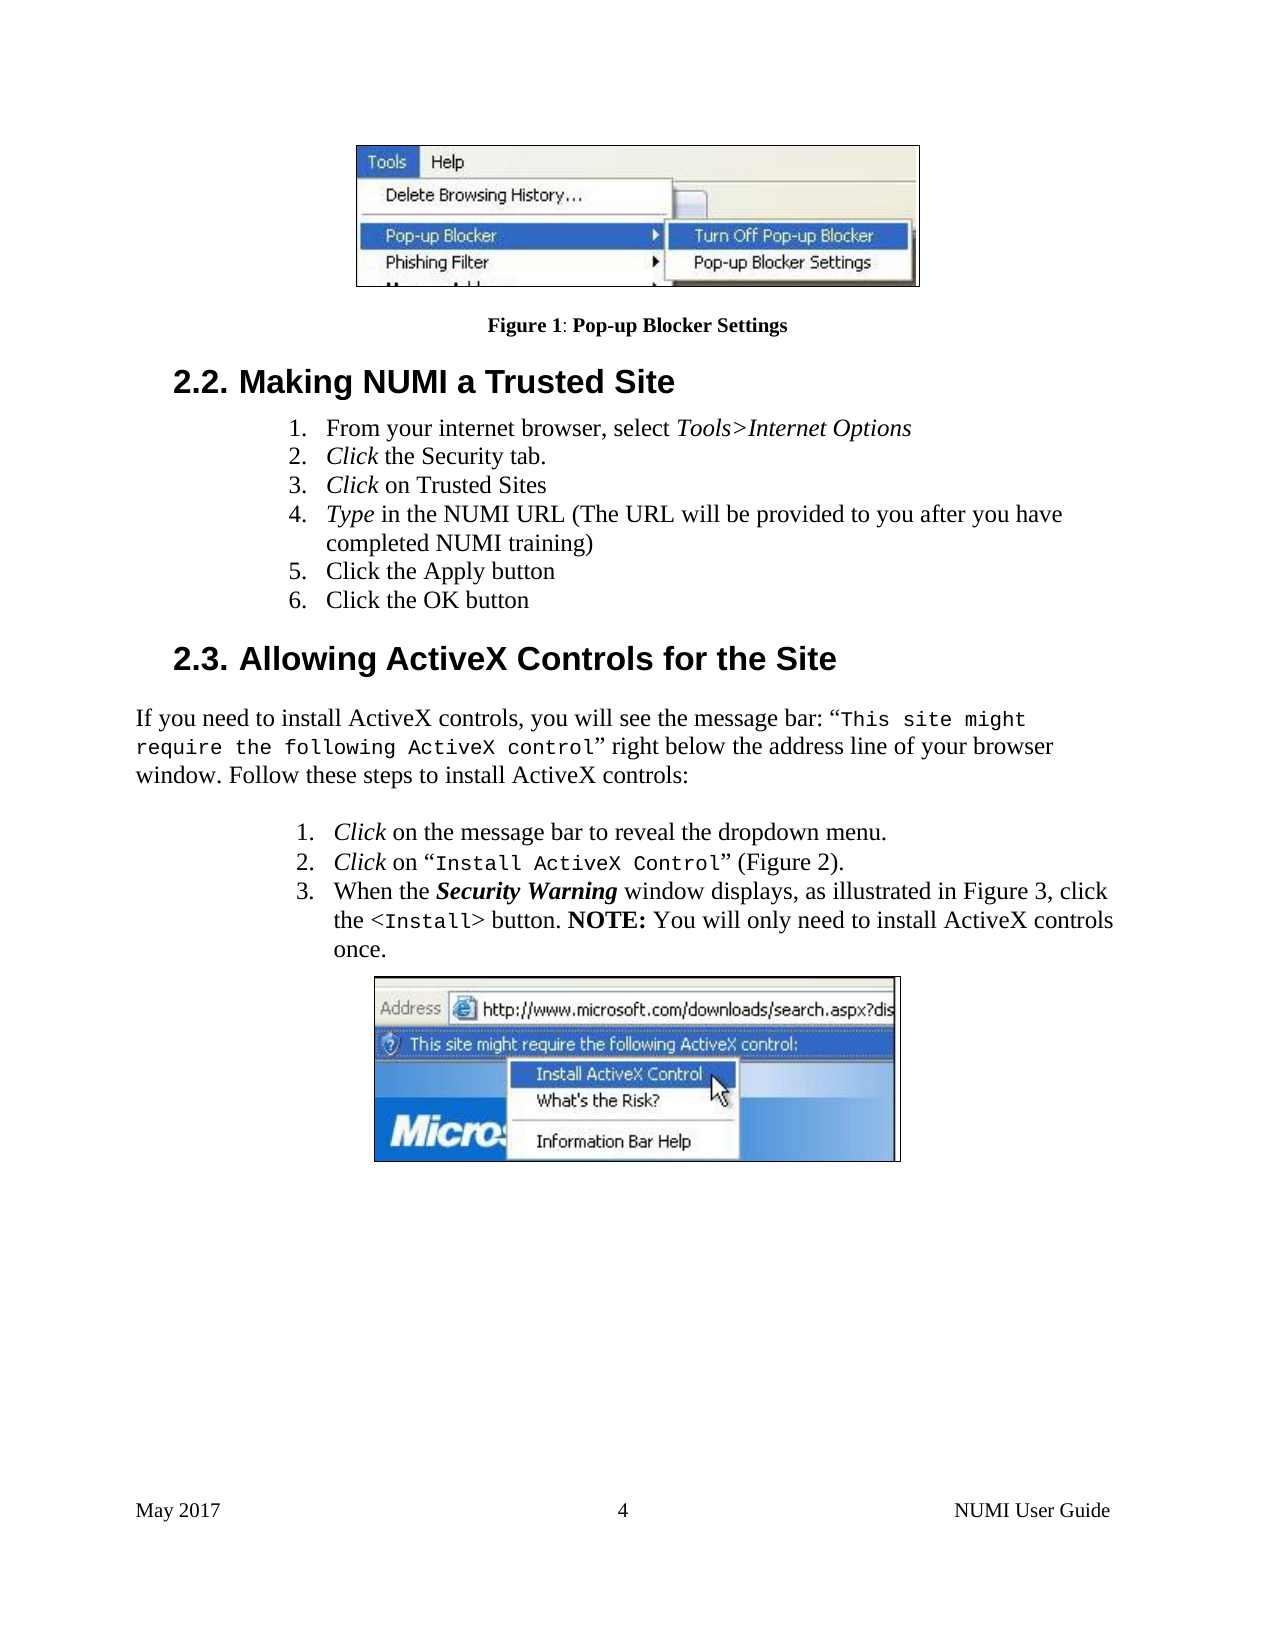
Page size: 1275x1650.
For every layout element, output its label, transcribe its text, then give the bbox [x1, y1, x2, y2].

picture [357, 146, 916, 286]
list Type in the NUMI URL (The URL will be provided to you after you have completed NUMI training) [288, 499, 1088, 556]
subtitle Allowing ActiveX Controls for the Site [173, 639, 1139, 677]
subtitle Making NUMI a Trusted Site [173, 362, 1139, 400]
list From your internet browser, select Tools>Internet Options [288, 413, 1139, 441]
list Click on the message bar to reveal the dropdown menu. [296, 818, 1127, 847]
list Click the Security tab. [288, 441, 1139, 470]
list Click the Apply button [288, 556, 1139, 585]
text If you need to install ActiveX controls, you will see the message bar: “This site might require the following ActiveX control” right below the address line of your browser window. Follow these steps to install ActiveX controls: [135, 703, 1128, 789]
picture [375, 977, 897, 1161]
text Figure 1: Pop-up Blocker Settings [135, 313, 1139, 337]
list Click the OK button [288, 585, 1139, 614]
list When the Security Warning window displays, as illustrated in Figure 3, click the <Install> button. NOTE: You will only need to install ActiveX controls once. [296, 877, 1127, 963]
list Click on “Install ActiveX Control” (Figure 2). [296, 847, 1139, 877]
list Click on Trusted Sites [288, 470, 1139, 499]
